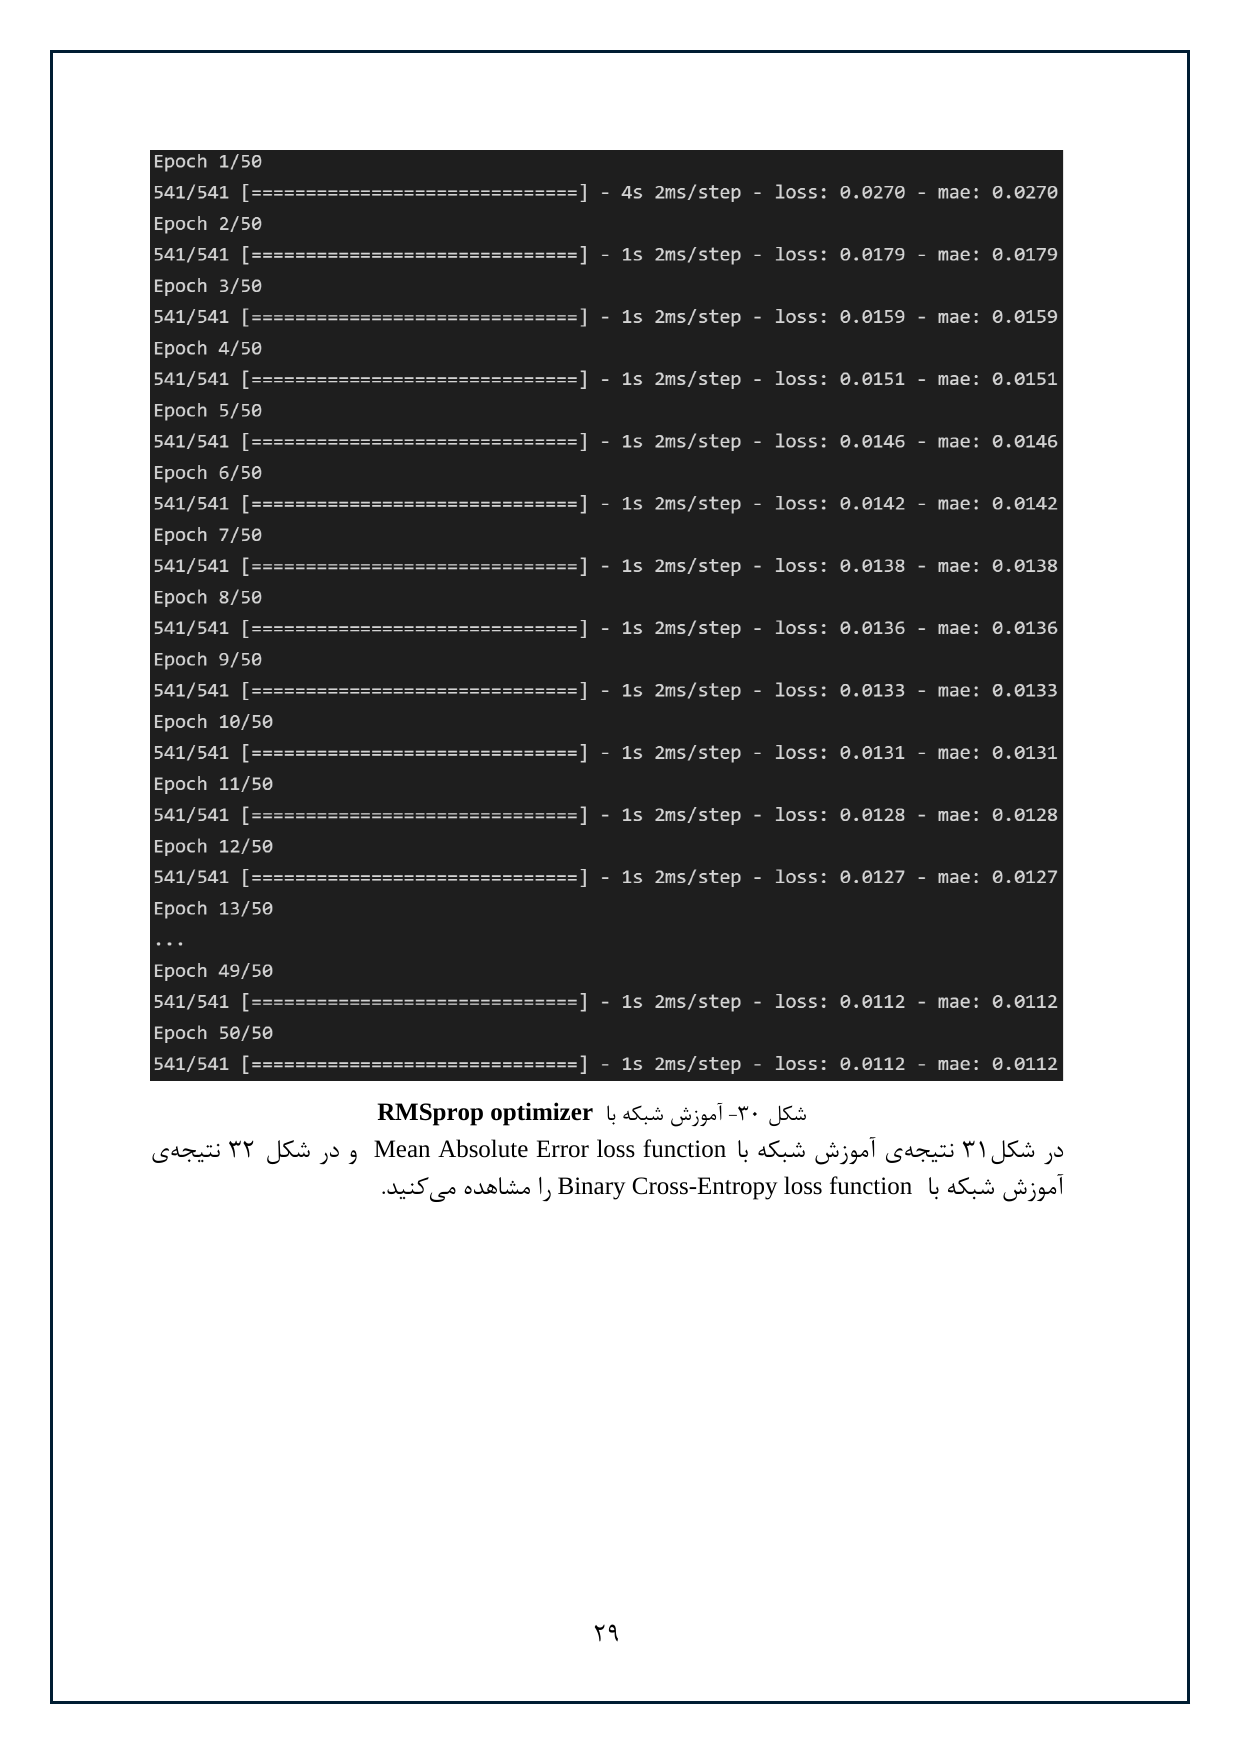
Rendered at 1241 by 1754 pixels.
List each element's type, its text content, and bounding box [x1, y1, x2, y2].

picture [150, 150, 1064, 1081]
text شکل 30- آموزش شبکه با RMSprop optimizer [150, 1097, 1063, 1129]
text در شکل31 نتیجه‌ی آموزش شبکه با Mean Absolute Error loss function و در شکل 32 نتیجه‌ی آموزش شبکه با Binary Cross-Entropy loss function را مشاهده می‌کنید. [150, 1134, 1063, 1205]
